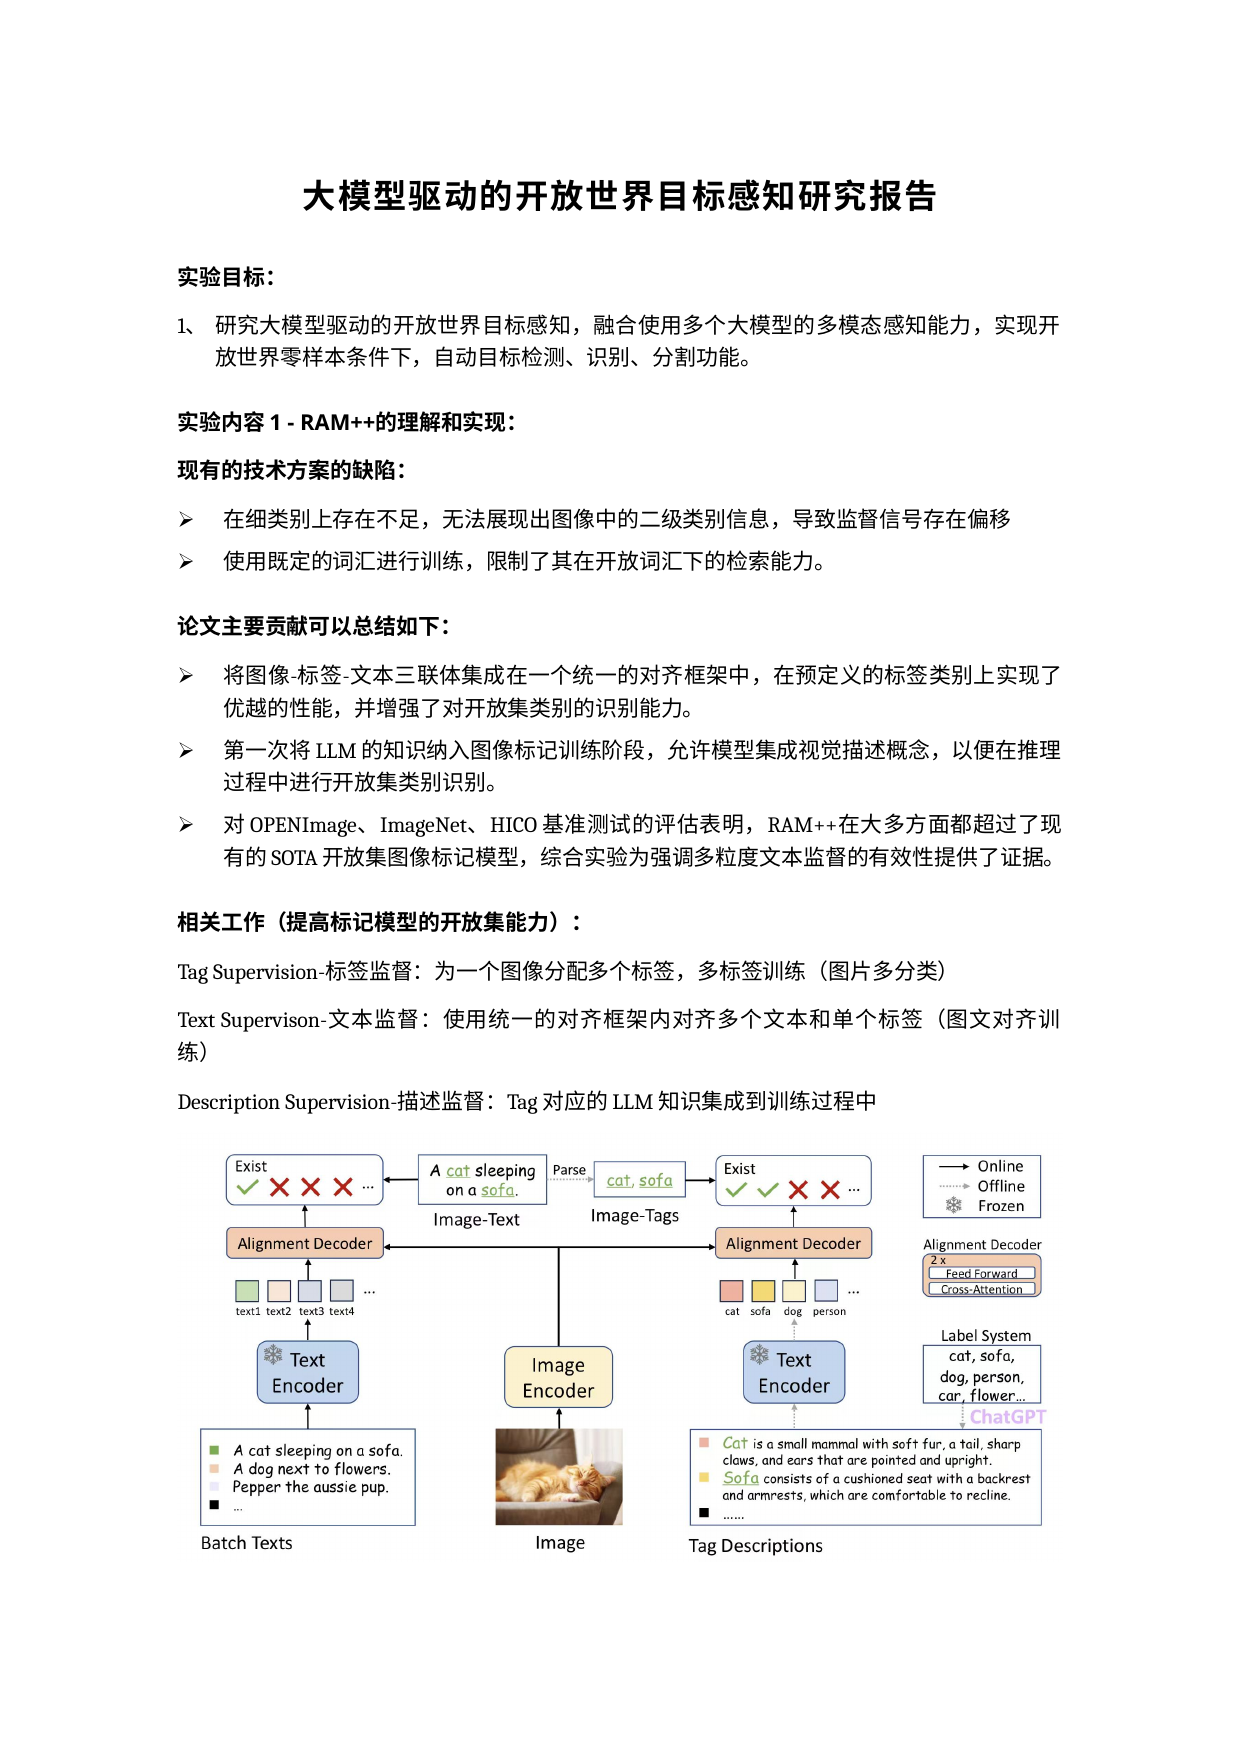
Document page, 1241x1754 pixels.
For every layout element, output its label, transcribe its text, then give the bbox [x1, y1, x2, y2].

text Tag Supervision-标签监督：为一个图像分配多个标签，多标签训练（图片多分类） [177, 953, 1063, 986]
text 大模型驱动的开放世界目标感知研究报告 [177, 162, 1063, 227]
list 在细类别上存在不足，无法展现出图像中的二级类别信息，导致监督信号存在偏移 [177, 502, 1063, 534]
list 第一次将LLM的知识纳入图像标记训练阶段，允许模型集成视觉描述概念，以便在推理过程中进行开放集类别识别。 [177, 732, 1063, 797]
text 实验目标： [177, 259, 1063, 291]
list 使用既定的词汇进行训练，限制了其在开放词汇下的检索能力。 [177, 544, 1063, 576]
list 对OPENImage、ImageNet、HICO基准测试的评估表明，RAM++在大多方面都超过了现有的SOTA开放集图像标记模型，综合实验为强调多粒度文本监督的有效性提供了证据。 [177, 807, 1063, 872]
text 实验内容1 - RAM++的理解和实现： [177, 405, 1063, 437]
text 现有的技术方案的缺陷： [177, 453, 1063, 485]
text 相关工作（提高标记模型的开放集能力）： [177, 904, 1063, 937]
picture [177, 1132, 1063, 1562]
list 将图像-标签-文本三联体集成在一个统一的对齐框架中，在预定义的标签类别上实现了优越的性能，并增强了对开放集类别的识别能力。 [177, 658, 1063, 723]
list 研究大模型驱动的开放世界目标感知，融合使用多个大模型的多模态感知能力，实现开放世界零样本条件下，自动目标检测、识别、分割功能。 [177, 307, 1063, 372]
text Description Supervision-描述监督：Tag对应的LLM知识集成到训练过程中 [177, 1083, 1063, 1116]
text 论文主要贡献可以总结如下： [177, 609, 1063, 641]
text Text Supervison-文本监督：使用统一的对齐框架内对齐多个文本和单个标签（图文对齐训练） [177, 1002, 1063, 1067]
